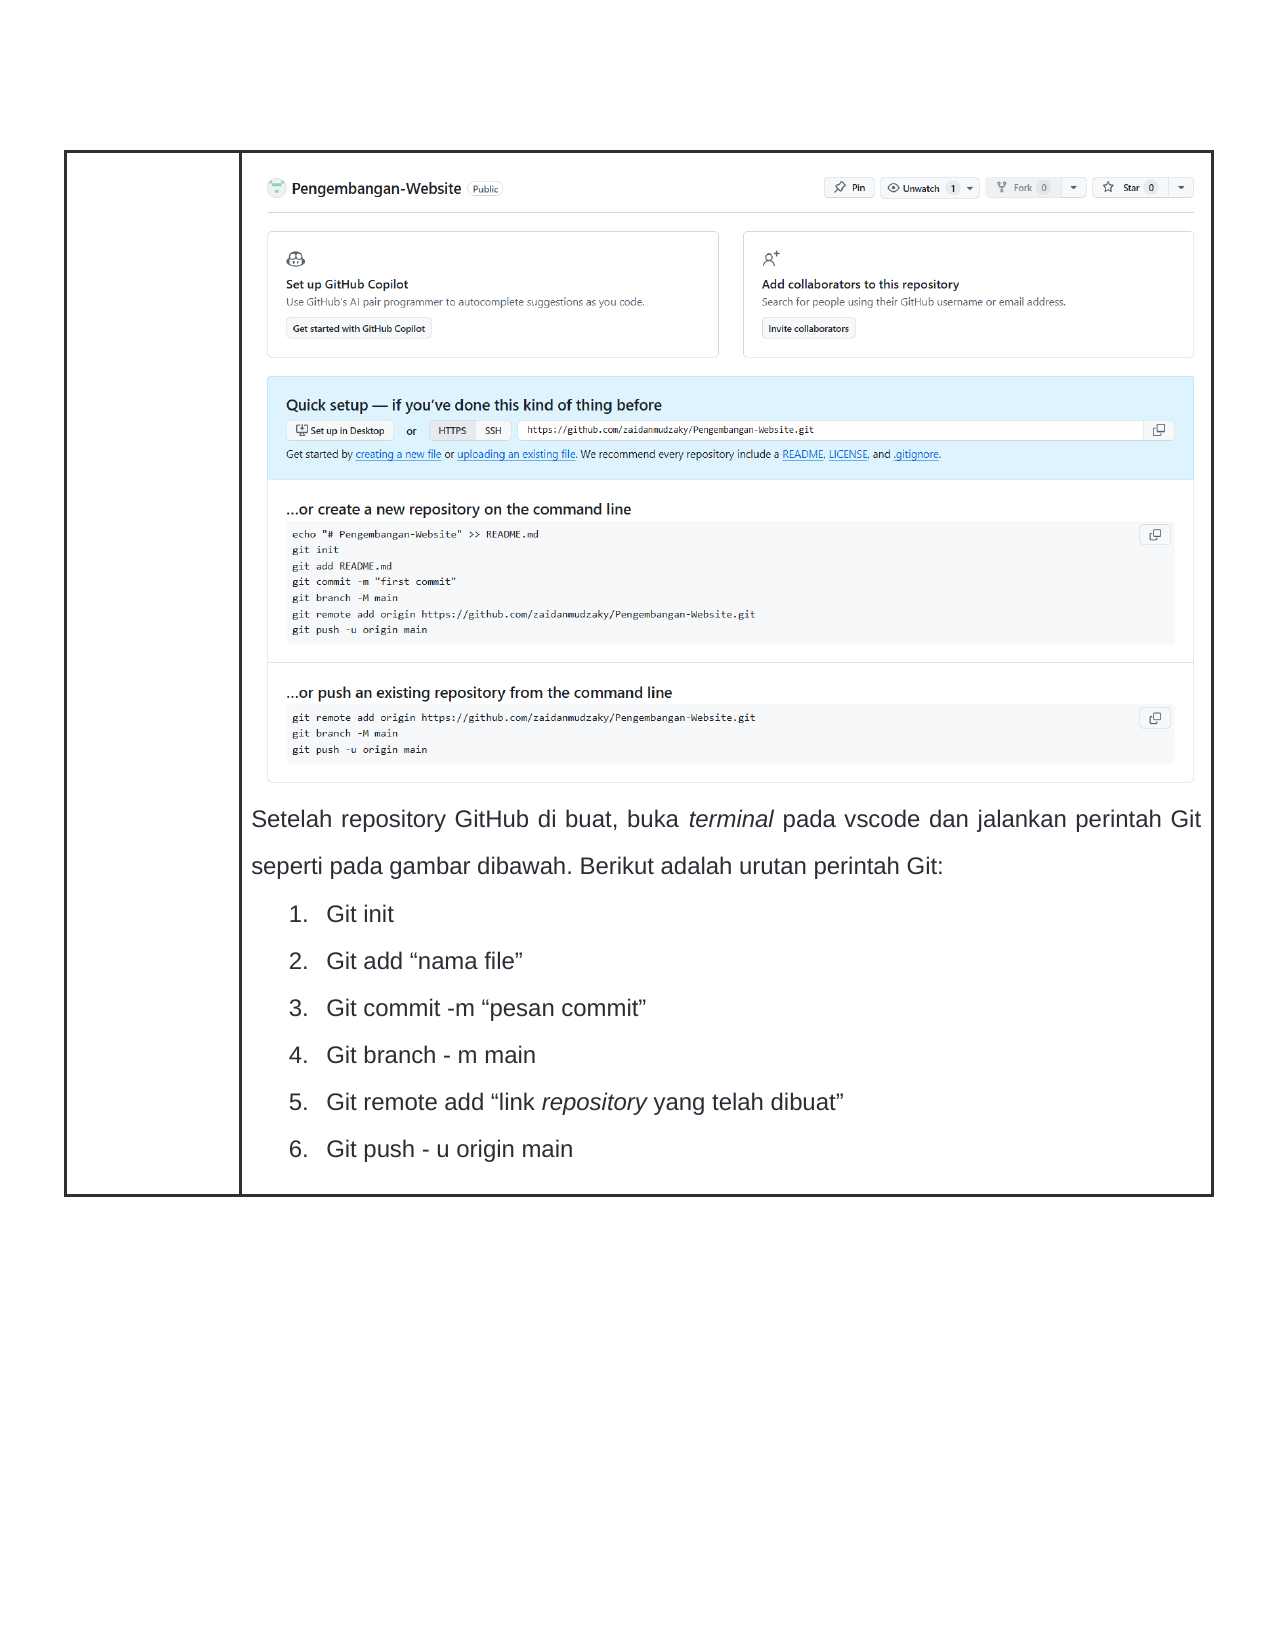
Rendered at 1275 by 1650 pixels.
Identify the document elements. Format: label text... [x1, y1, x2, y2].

picture [251, 165, 1202, 787]
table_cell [242, 153, 1211, 1194]
table_cell 6 [67, 153, 239, 1194]
